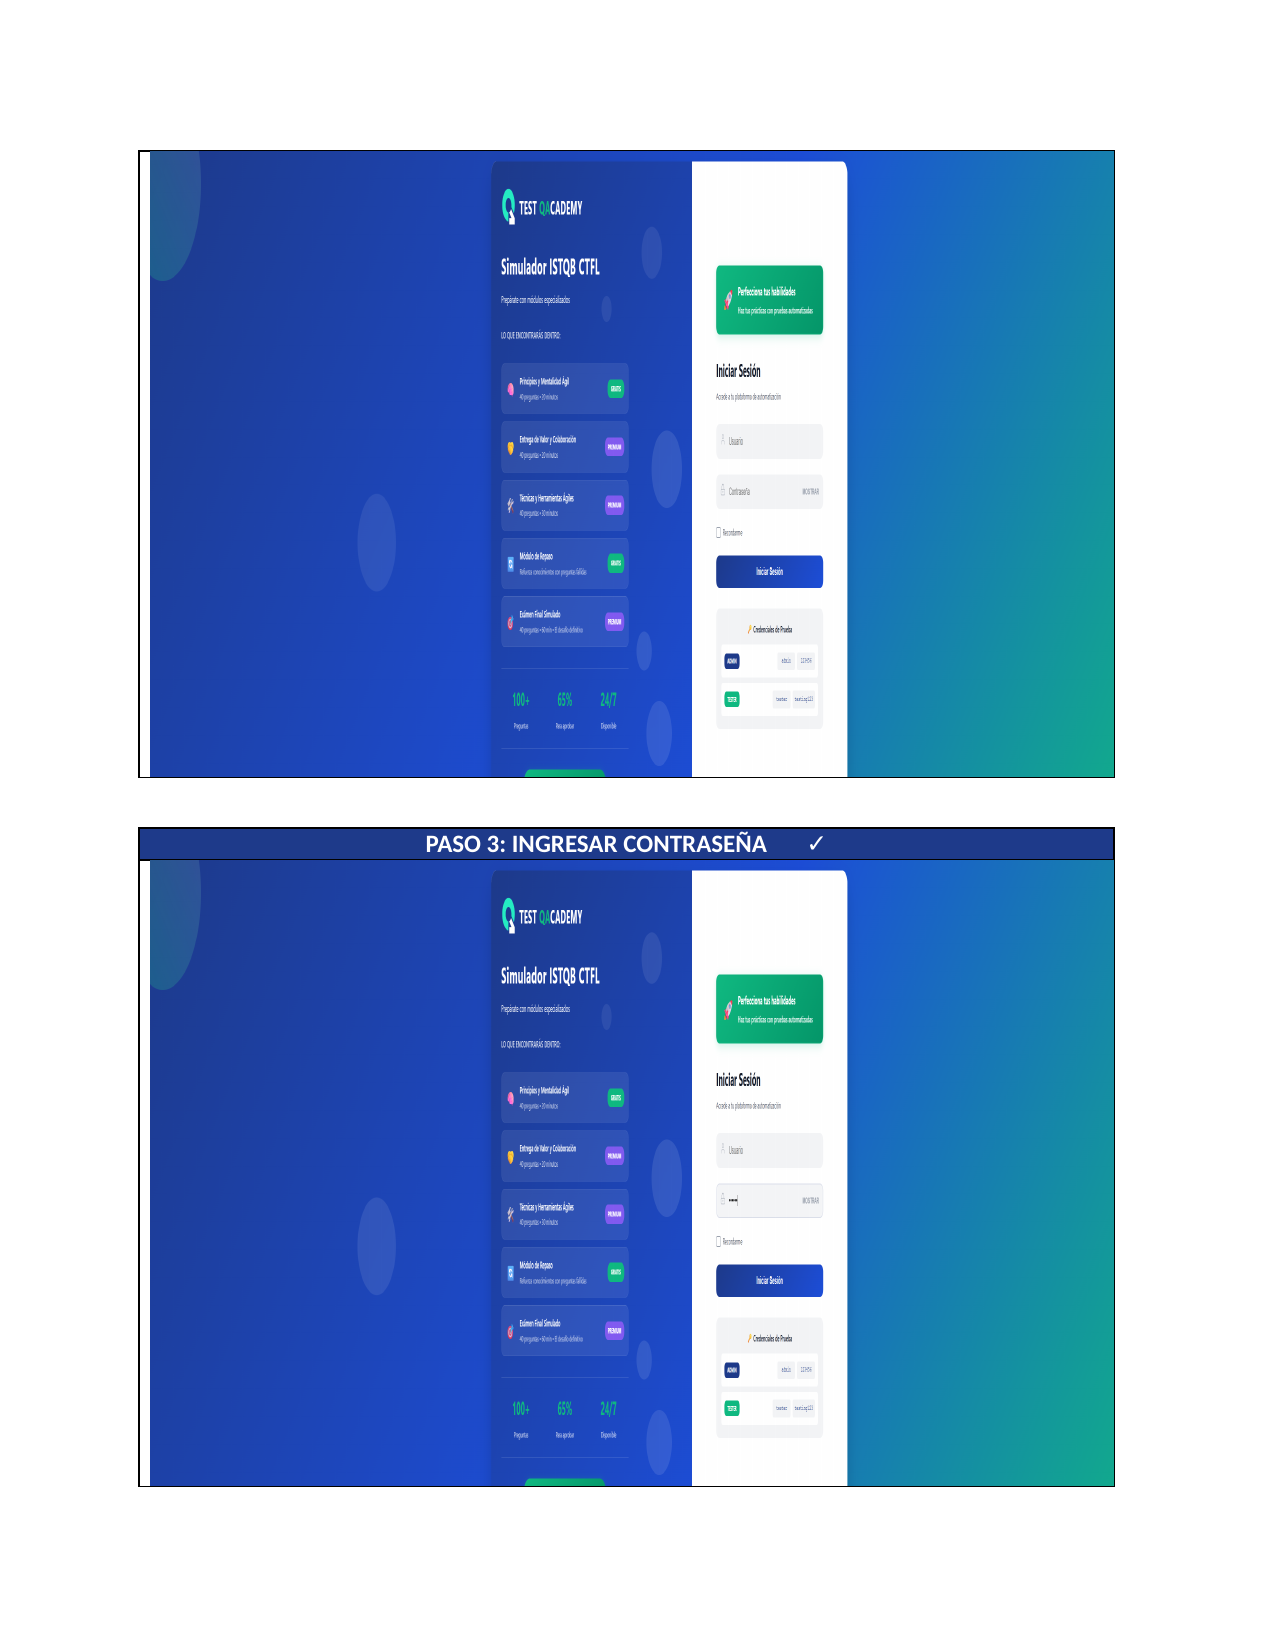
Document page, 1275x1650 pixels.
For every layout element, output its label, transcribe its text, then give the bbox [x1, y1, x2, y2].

table_cell [140, 870, 150, 1495]
picture [150, 151, 1114, 777]
picture [150, 870, 1114, 1496]
table_cell [140, 152, 150, 777]
table_header PASO 3: INGRESAR CONTRASEÑA ✓ [140, 835, 1113, 869]
